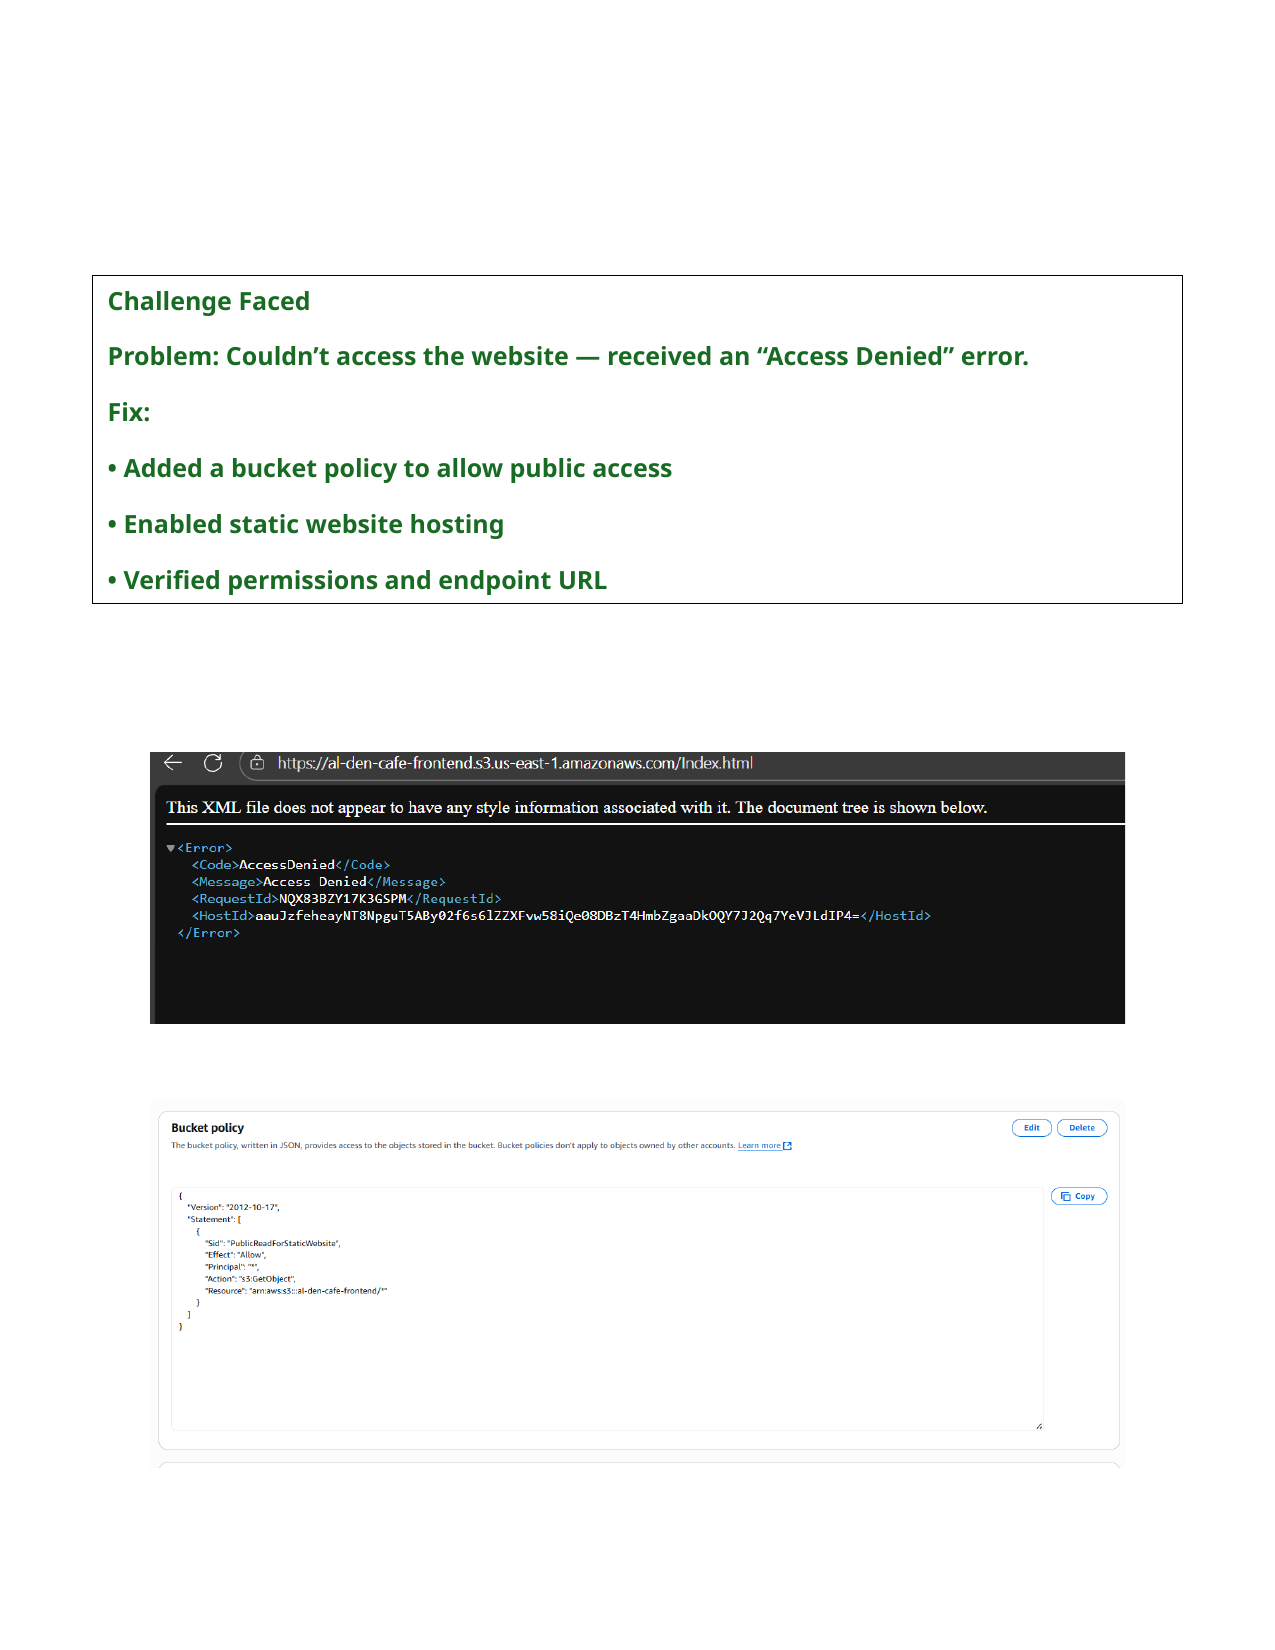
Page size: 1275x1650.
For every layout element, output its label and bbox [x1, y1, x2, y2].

picture [150, 1101, 1125, 1468]
picture [150, 752, 1125, 1024]
